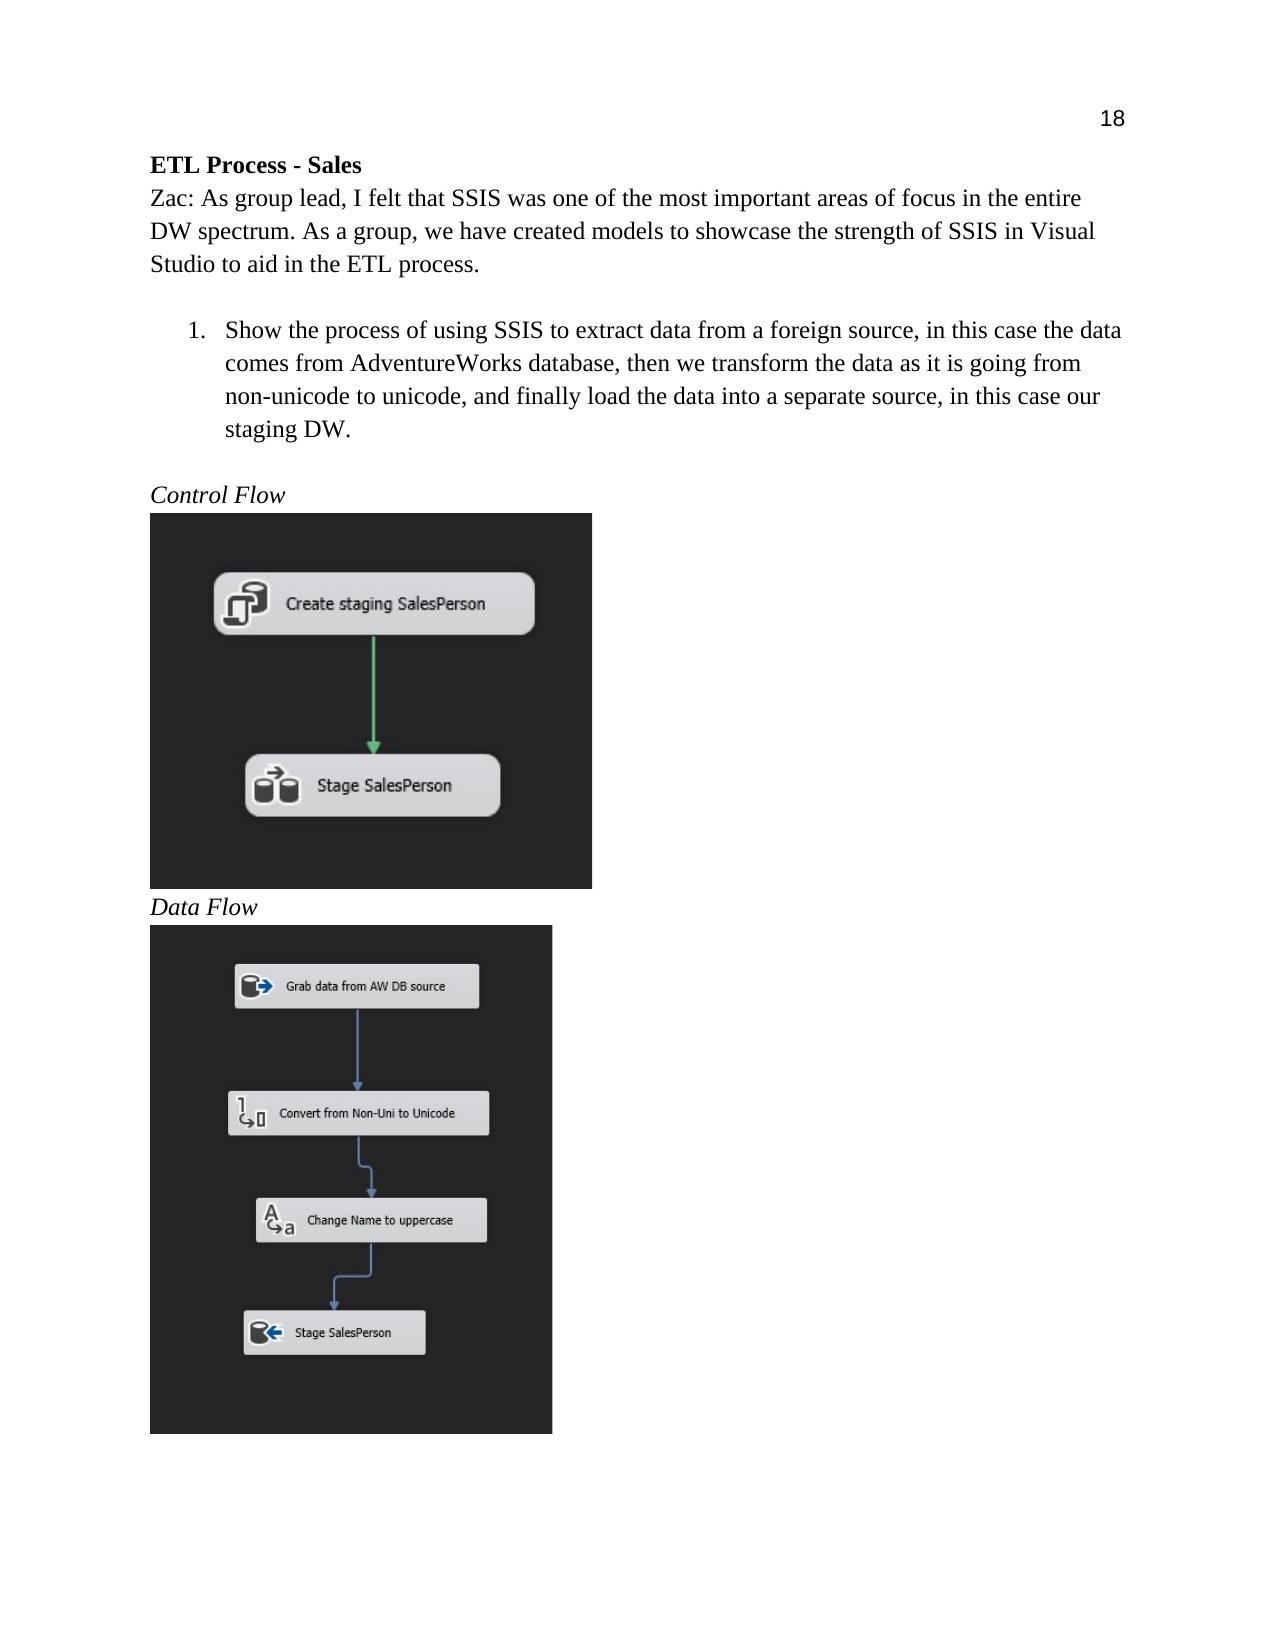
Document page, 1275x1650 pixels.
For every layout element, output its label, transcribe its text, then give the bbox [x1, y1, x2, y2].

picture [150, 513, 593, 889]
list Show the process of using SSIS to extract data from a foreign source, in this case the data comes from AdventureWorks database, then we transform the data as it is going from non-unicode to unicode, and finally load the data into a separate source, in this case our staging DW. [187, 315, 1125, 443]
text Control Flow [150, 480, 1125, 509]
text Data Flow [150, 892, 1125, 921]
text ETL Process - Sales [150, 150, 1125, 179]
picture [150, 925, 553, 1434]
text Zac: As group lead, I felt that SSIS was one of the most important areas of focus in the entire DW spectrum. As a group, we have created models to showcase the strength of SSIS in Visual Studio to aid in the ETL process. [150, 183, 1125, 278]
